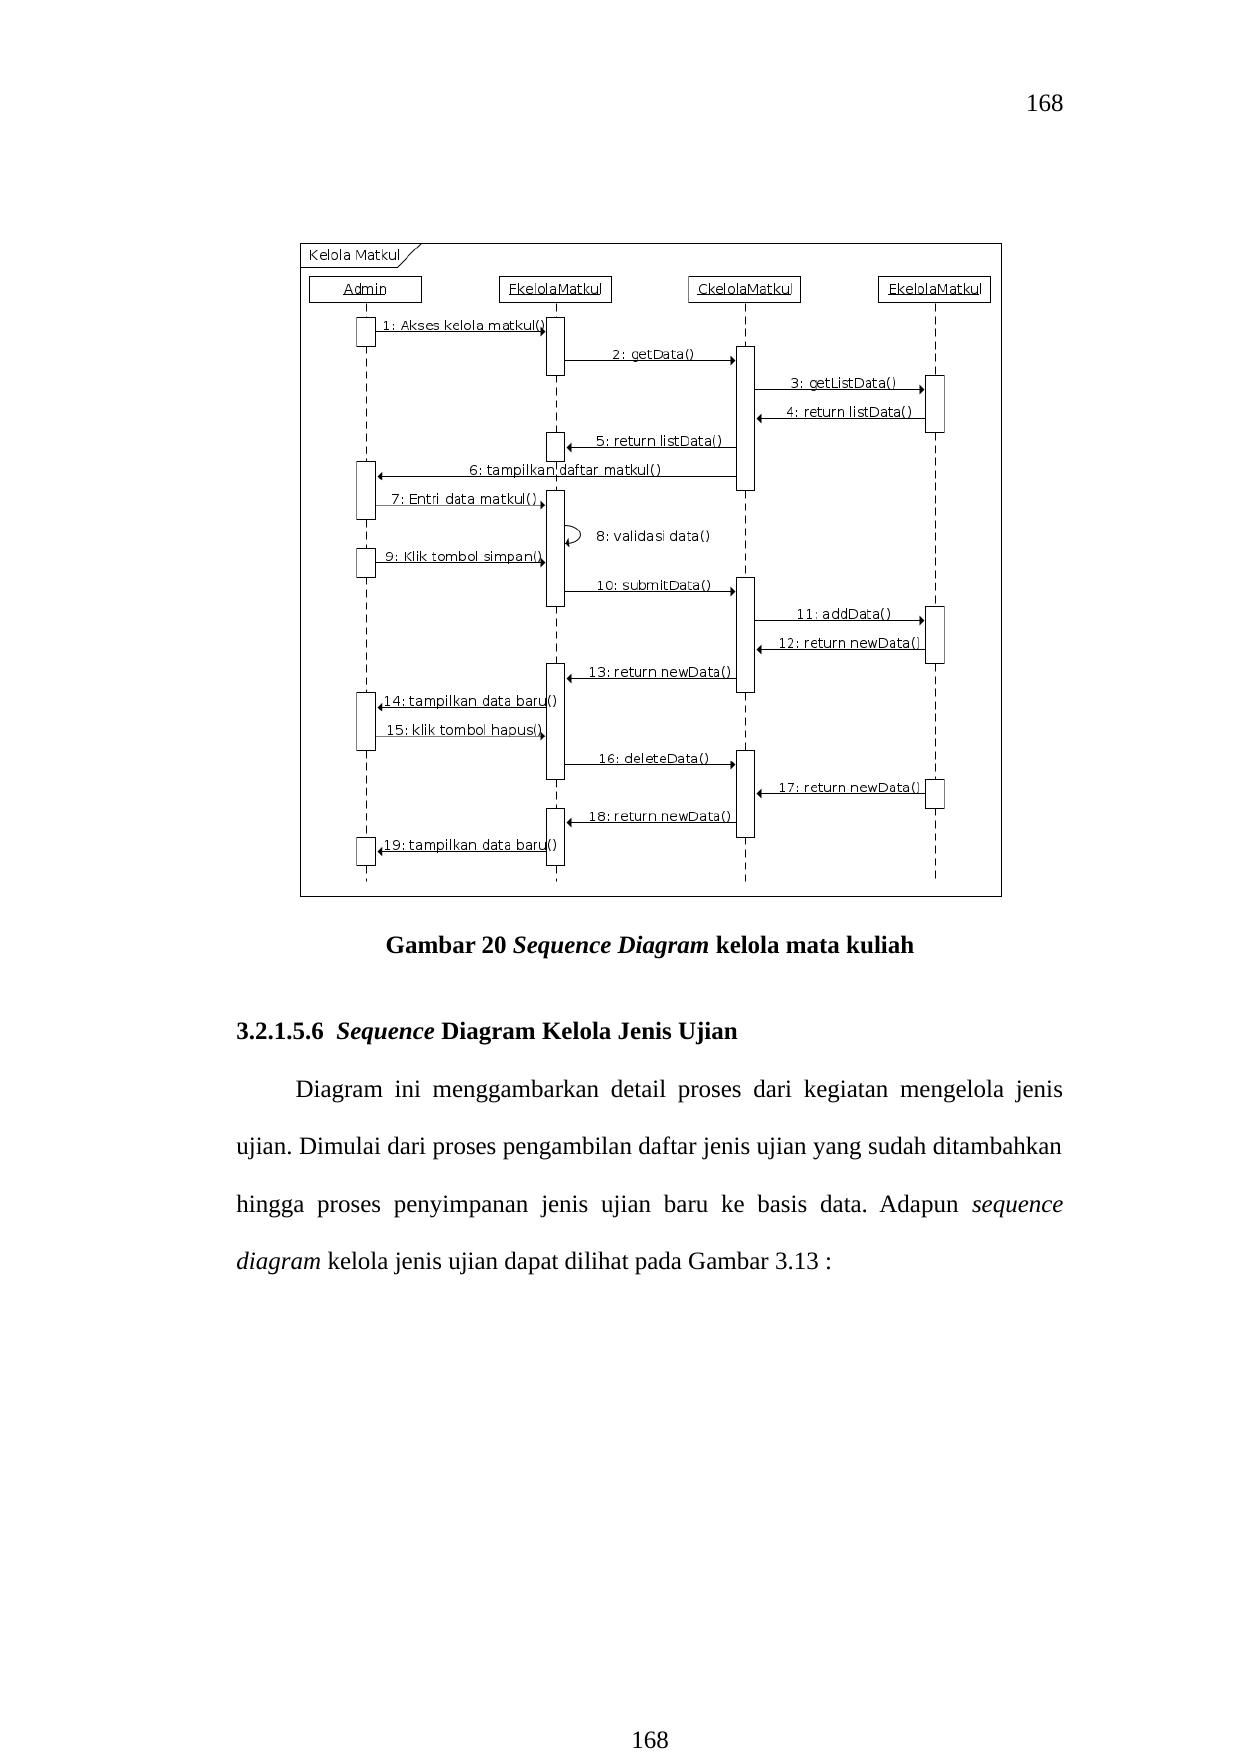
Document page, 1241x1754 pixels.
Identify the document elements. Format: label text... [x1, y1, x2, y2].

picture [293, 223, 1007, 902]
text Diagram ini menggambarkan detail proses dari kegiatan mengelola jenis ujian. Dimulai dari proses pengambilan daftar jenis ujian yang sudah ditambahkan hingga proses penyimpanan jenis ujian baru ke basis data. Adapun sequence diagram kelola jenis ujian dapat dilihat pada Gambar 3.13 : [236, 1074, 1063, 1275]
list Sequence Diagram Kelola Jenis Ujian [236, 1016, 1063, 1045]
